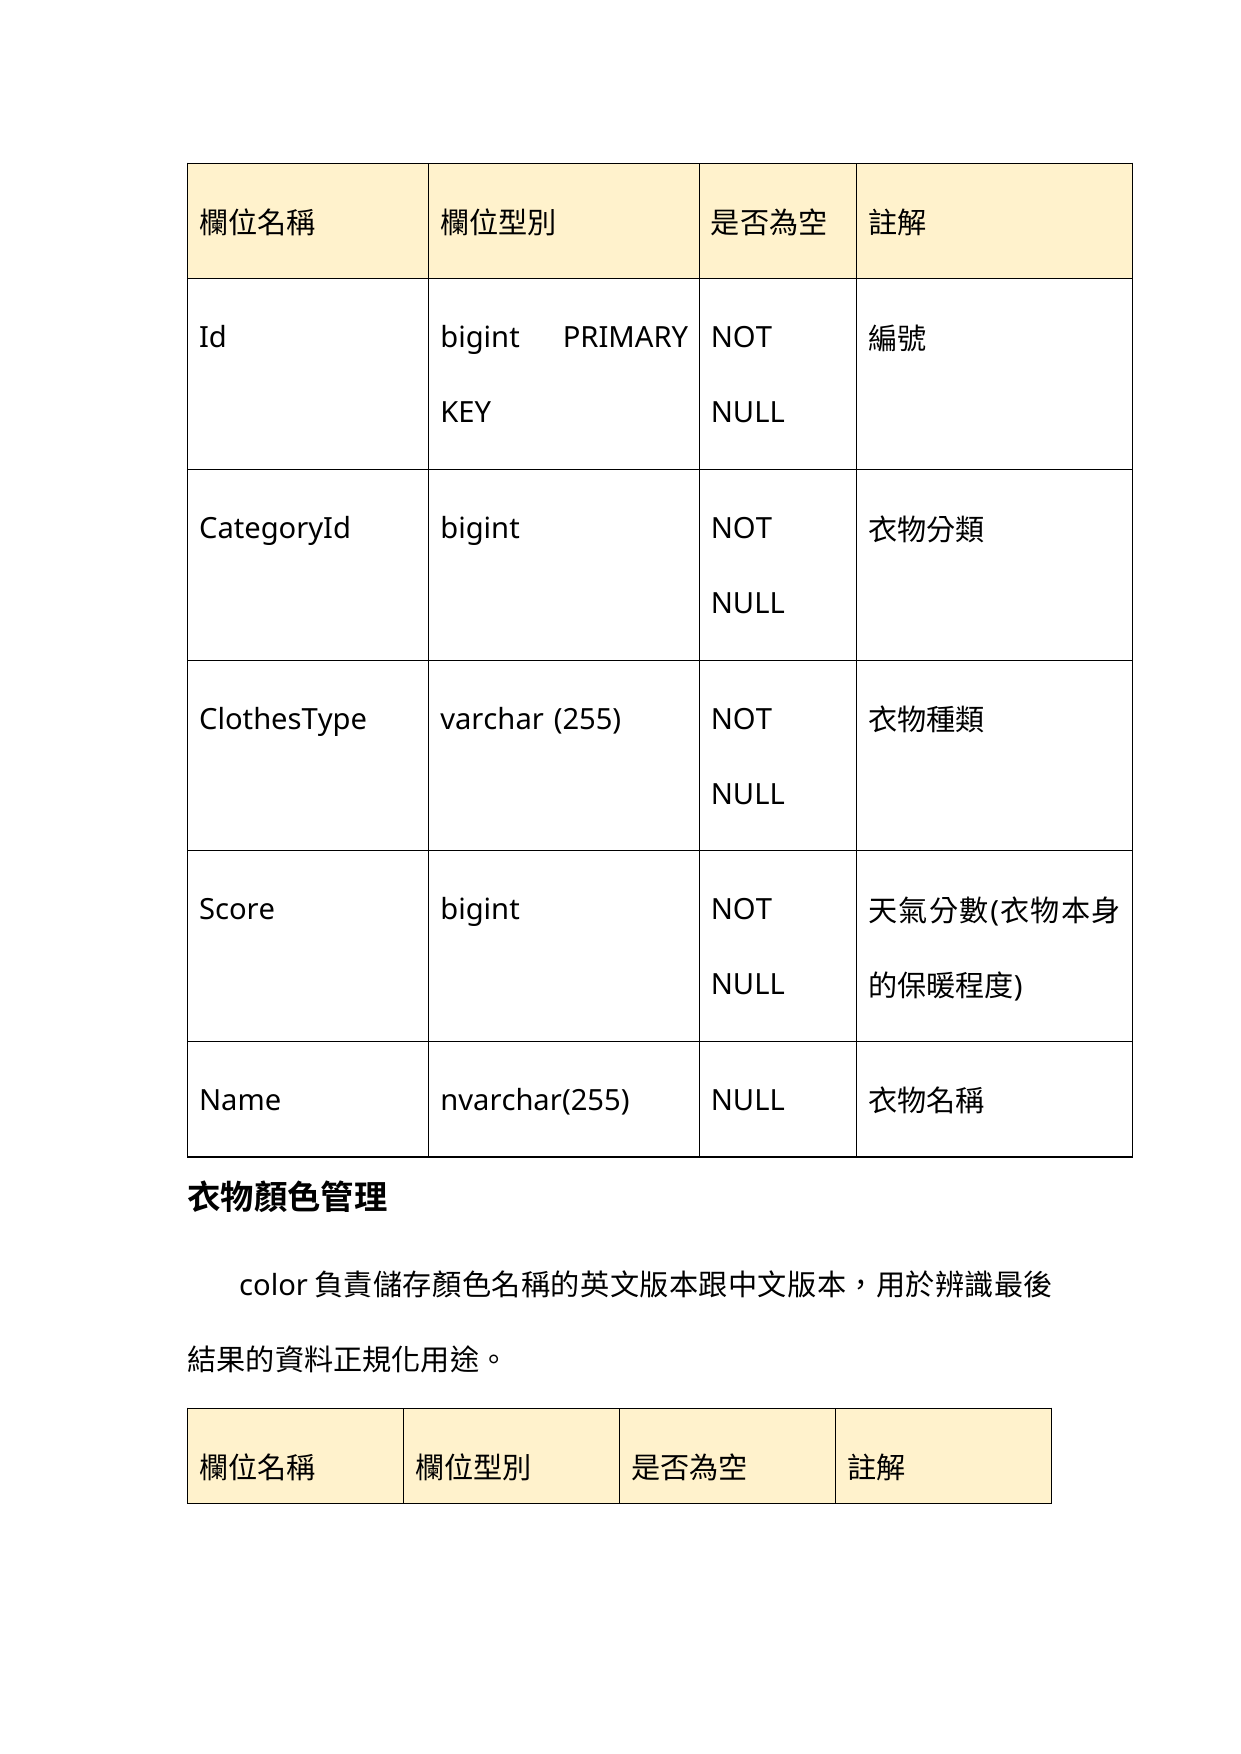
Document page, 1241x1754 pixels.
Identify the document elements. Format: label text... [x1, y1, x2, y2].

table_header 是否為空 [620, 1409, 835, 1503]
table_header 欄位型別 [404, 1409, 619, 1503]
table_cell NULL [700, 1042, 856, 1156]
table_cell bigint PRIMARY KEY [429, 279, 699, 469]
table_cell NOT NULL [700, 470, 856, 659]
table_cell 衣物種類 [857, 661, 1132, 850]
text color負責儲存顏色名稱的英文版本跟中文版本，用於辨識最後結果的資料正規化用途。 [187, 1245, 1053, 1395]
table_header 註解 [857, 164, 1132, 278]
table_cell 編號 [857, 279, 1132, 469]
text 衣物顏色管理 [187, 1158, 1053, 1232]
table_cell nvarchar(255) [429, 1042, 699, 1156]
table_cell 衣物分類 [857, 470, 1132, 659]
table_cell bigint [429, 470, 699, 659]
table_header 欄位名稱 [188, 164, 428, 278]
table_cell CategoryId [188, 470, 428, 659]
table_cell Id [188, 279, 428, 469]
table_cell 衣物名稱 [857, 1042, 1132, 1156]
table_cell varchar (255) [429, 661, 699, 850]
table_header 註解 [836, 1409, 1051, 1503]
table_cell 天氣分數(衣物本身的保暖程度) [857, 851, 1132, 1041]
table_cell bigint [429, 851, 699, 1041]
table_cell Score [188, 851, 428, 1041]
table_cell NOT NULL [700, 661, 856, 850]
table_header 欄位名稱 [188, 1409, 403, 1503]
table_cell ClothesType [188, 661, 428, 850]
table_cell NOT NULL [700, 279, 856, 469]
table_header 欄位型別 [429, 164, 699, 278]
table_cell NOT NULL [700, 851, 856, 1041]
table_header 是否為空 [700, 164, 856, 278]
table_cell Name [188, 1042, 428, 1156]
